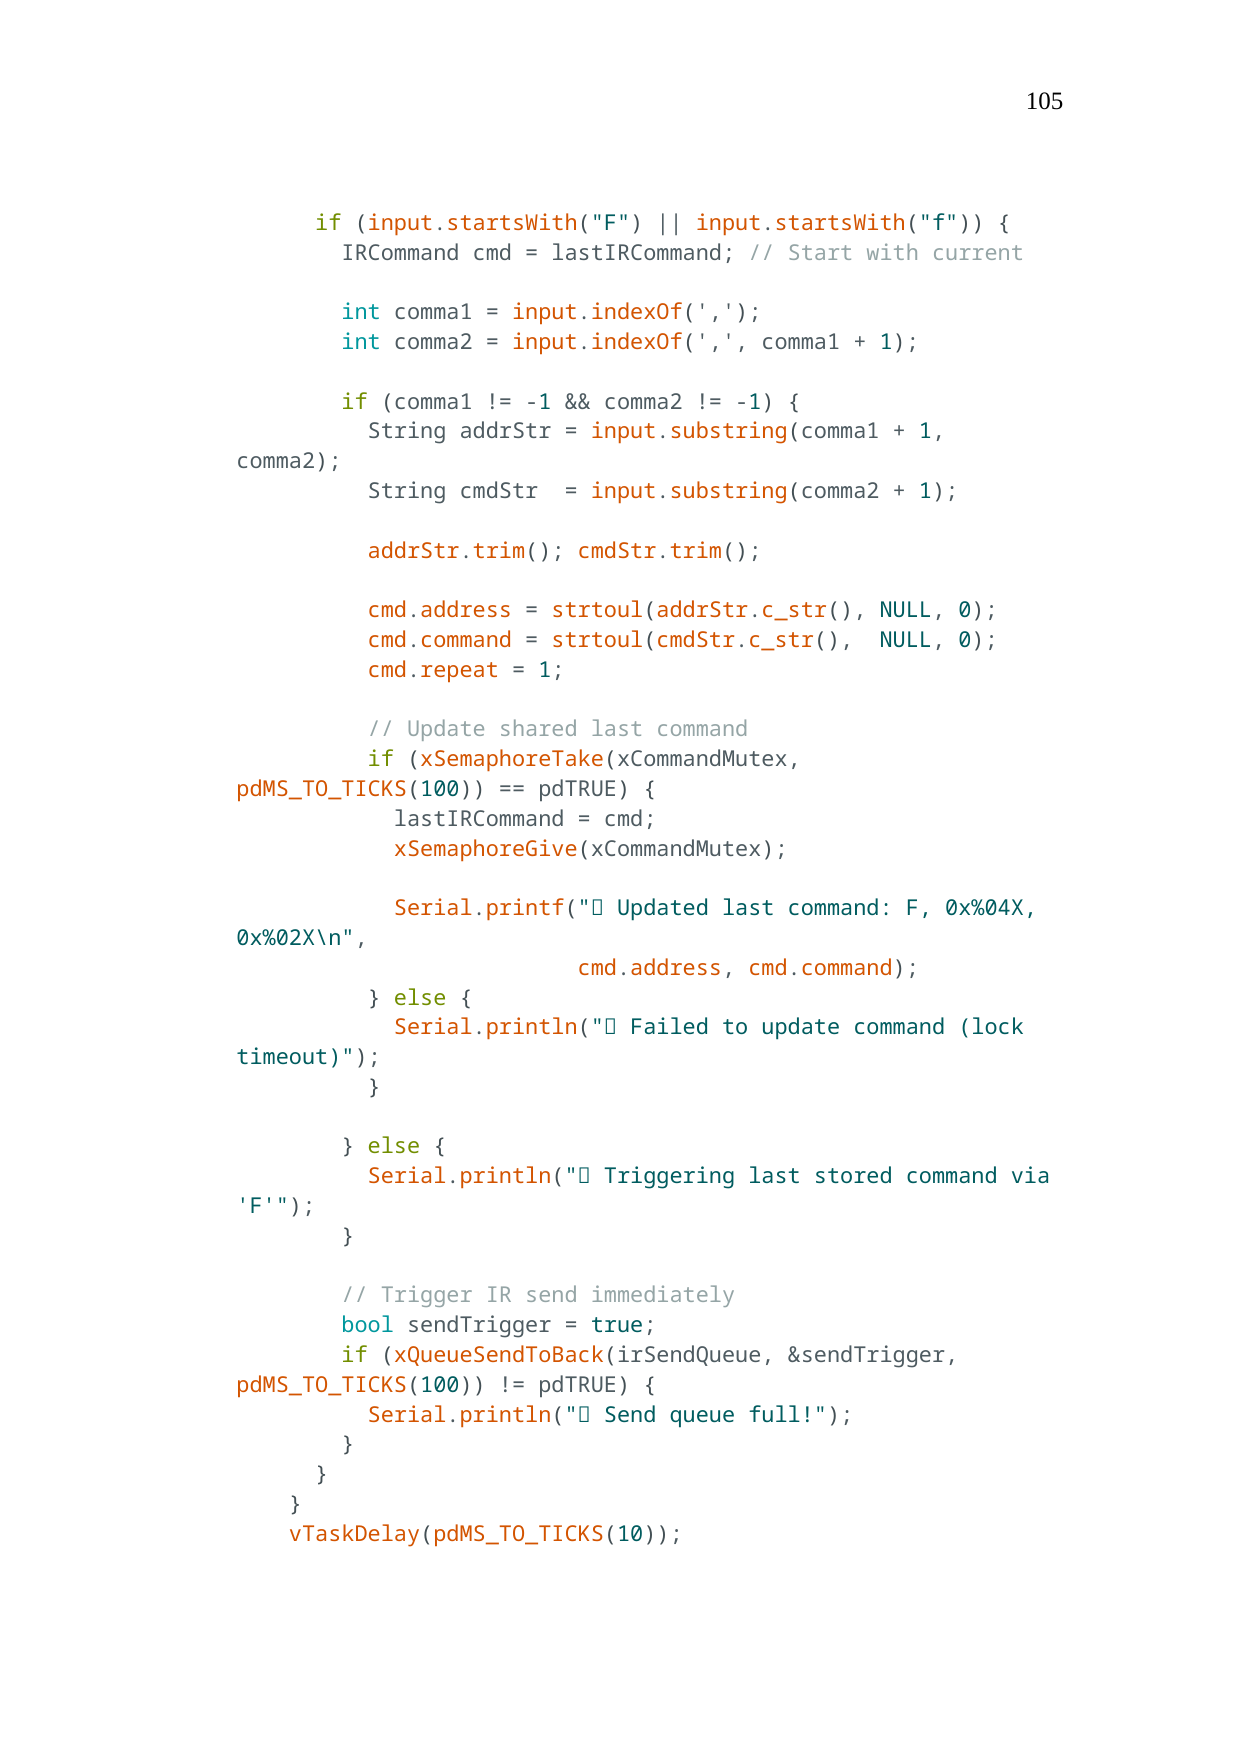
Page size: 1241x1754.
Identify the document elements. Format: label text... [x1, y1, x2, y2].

text } [236, 1458, 1063, 1488]
text } else { [236, 1131, 1063, 1160]
text String addrStr = input.substring(comma1 + 1, comma2); [236, 416, 1063, 475]
text } [236, 1071, 1063, 1101]
text // Trigger IR send immediately [236, 1279, 1063, 1309]
text Serial.printf("📩 Updated last command: F, 0x%04X, 0x%02X\n", [236, 892, 1063, 952]
text cmd.repeat = 1; [236, 654, 1063, 684]
text Serial.println("📩 Triggering last stored command via 'F'"); [236, 1160, 1063, 1220]
text // Update shared last command [236, 713, 1063, 743]
text if (input.startsWith("F") || input.startsWith("f")) { [236, 207, 1063, 237]
text if (xQueueSendToBack(irSendQueue, &sendTrigger, pdMS_TO_TICKS(100)) != pdTRUE) { [236, 1339, 1063, 1399]
text cmd.address, cmd.command); [236, 952, 1063, 982]
text xSemaphoreGive(xCommandMutex); [236, 833, 1063, 862]
text String cmdStr = input.substring(comma2 + 1); [236, 475, 1063, 505]
text bool sendTrigger = true; [236, 1309, 1063, 1339]
text if (xSemaphoreTake(xCommandMutex, pdMS_TO_TICKS(100)) == pdTRUE) { [236, 743, 1063, 803]
text vTaskDelay(pdMS_TO_TICKS(10)); [236, 1518, 1063, 1548]
text } [236, 1428, 1063, 1458]
text } [236, 1220, 1063, 1250]
text } else { [236, 982, 1063, 1011]
text lastIRCommand = cmd; [236, 803, 1063, 833]
text } [236, 1488, 1063, 1518]
text int comma2 = input.indexOf(',', comma1 + 1); [236, 326, 1063, 356]
text addrStr.trim(); cmdStr.trim(); [236, 535, 1063, 564]
text Serial.println("❌ Send queue full!"); [236, 1399, 1063, 1428]
text IRCommand cmd = lastIRCommand; // Start with current [236, 237, 1063, 267]
text int comma1 = input.indexOf(','); [236, 296, 1063, 326]
text cmd.address = strtoul(addrStr.c_str(), NULL, 0); [236, 594, 1063, 624]
text Serial.println("❌ Failed to update command (lock timeout)"); [236, 1011, 1063, 1071]
text if (comma1 != -1 && comma2 != -1) { [236, 386, 1063, 416]
text cmd.command = strtoul(cmdStr.c_str(), NULL, 0); [236, 624, 1063, 654]
